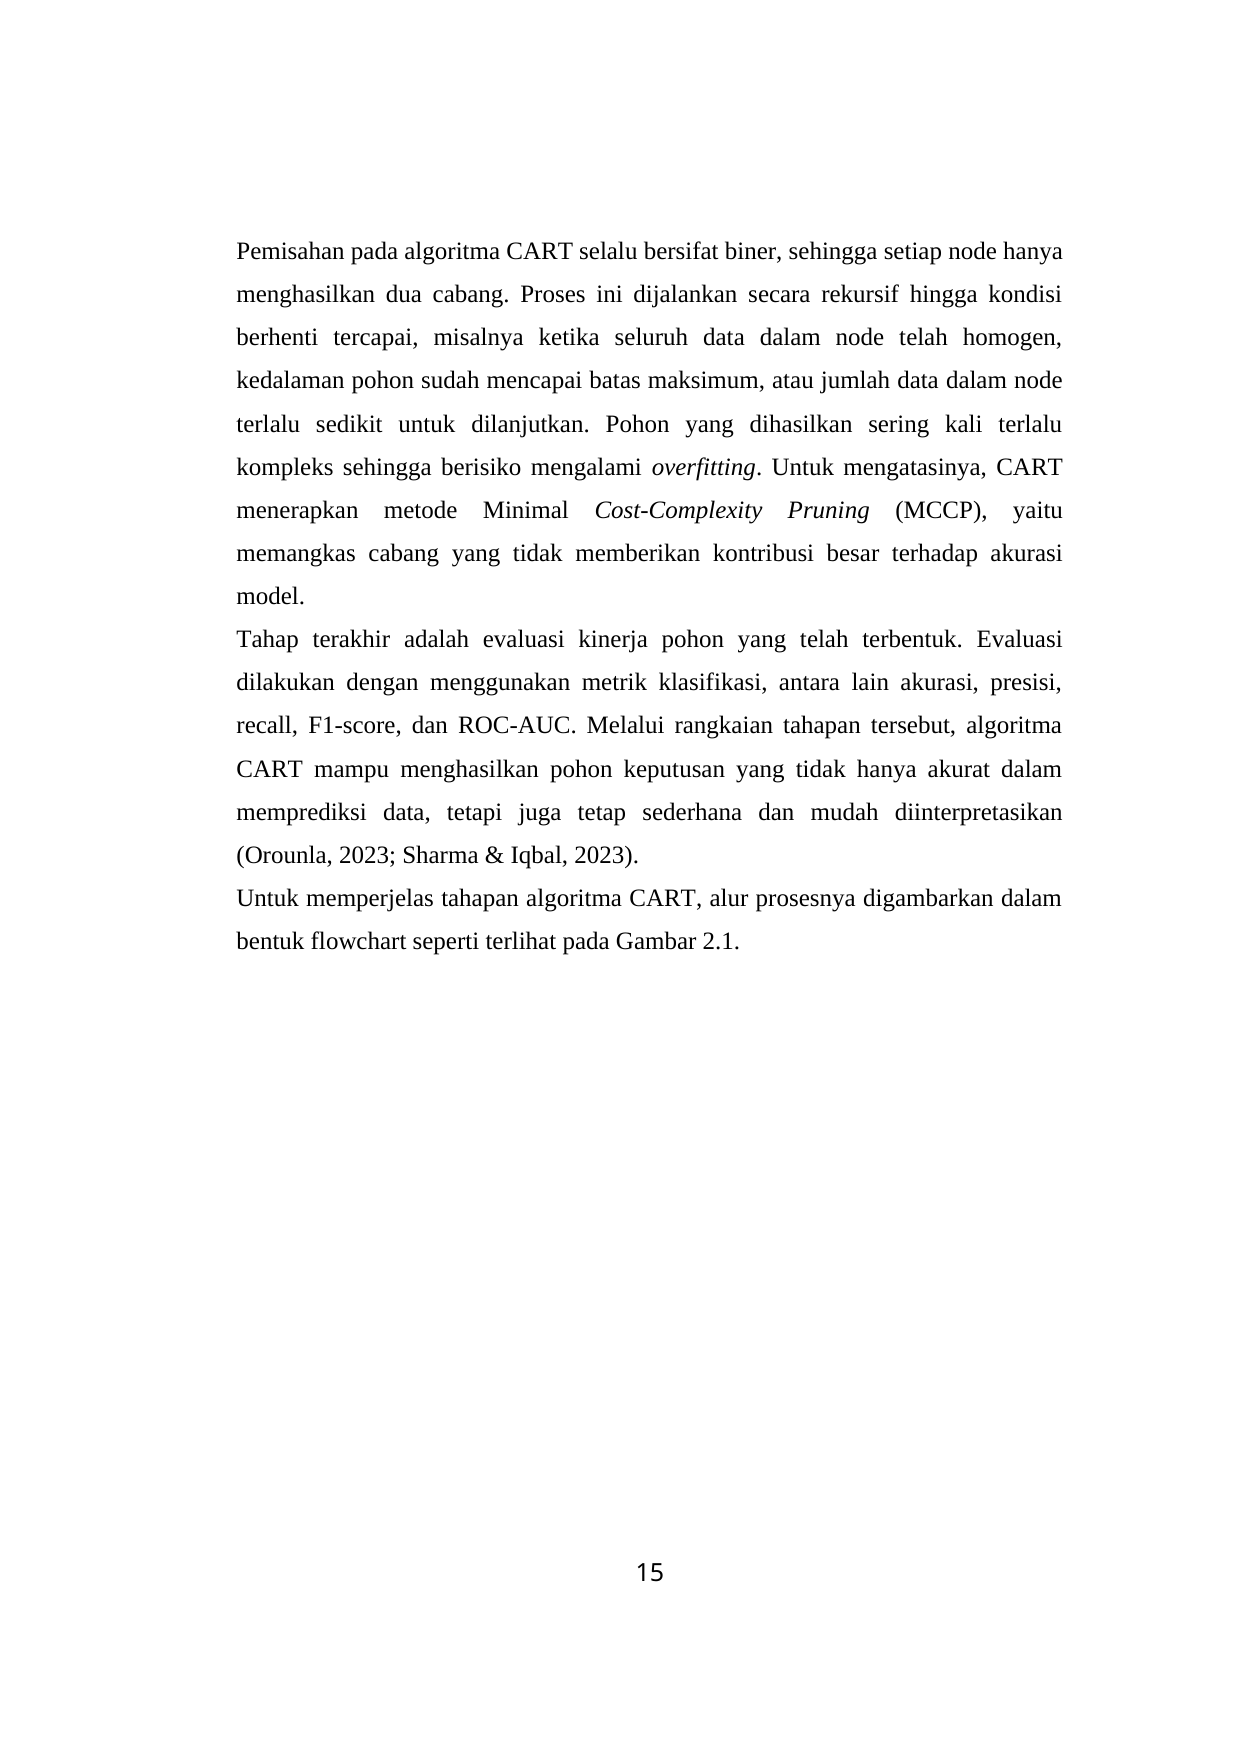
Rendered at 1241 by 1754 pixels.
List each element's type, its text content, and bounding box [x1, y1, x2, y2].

text Pemisahan pada algoritma CART selalu bersifat biner, sehingga setiap node hanya menghasilkan dua cabang. Proses ini dijalankan secara rekursif hingga kondisi berhenti tercapai, misalnya ketika seluruh data dalam node telah homogen, kedalaman pohon sudah mencapai batas maksimum, atau jumlah data dalam node terlalu sedikit untuk dilanjutkan. Pohon yang dihasilkan sering kali terlalu kompleks sehingga berisiko mengalami overfitting. Untuk mengatasinya, CART menerapkan metode Minimal Cost-Complexity Pruning (MCCP), yaitu memangkas cabang yang tidak memberikan kontribusi besar terhadap akurasi model. [236, 236, 1063, 610]
text Untuk memperjelas tahapan algoritma CART, alur prosesnya digambarkan dalam bentuk flowchart seperti terlihat pada Gambar 2.1. [236, 883, 1063, 955]
text Tahap terakhir adalah evaluasi kinerja pohon yang telah terbentuk. Evaluasi dilakukan dengan menggunakan metrik klasifikasi, antara lain akurasi, presisi, recall, F1-score, dan ROC-AUC. Melalui rangkaian tahapan tersebut, algoritma CART mampu menghasilkan pohon keputusan yang tidak hanya akurat dalam memprediksi data, tetapi juga tetap sederhana dan mudah diinterpretasikan (Orounla, 2023; Sharma & Iqbal, 2023). [236, 624, 1063, 869]
